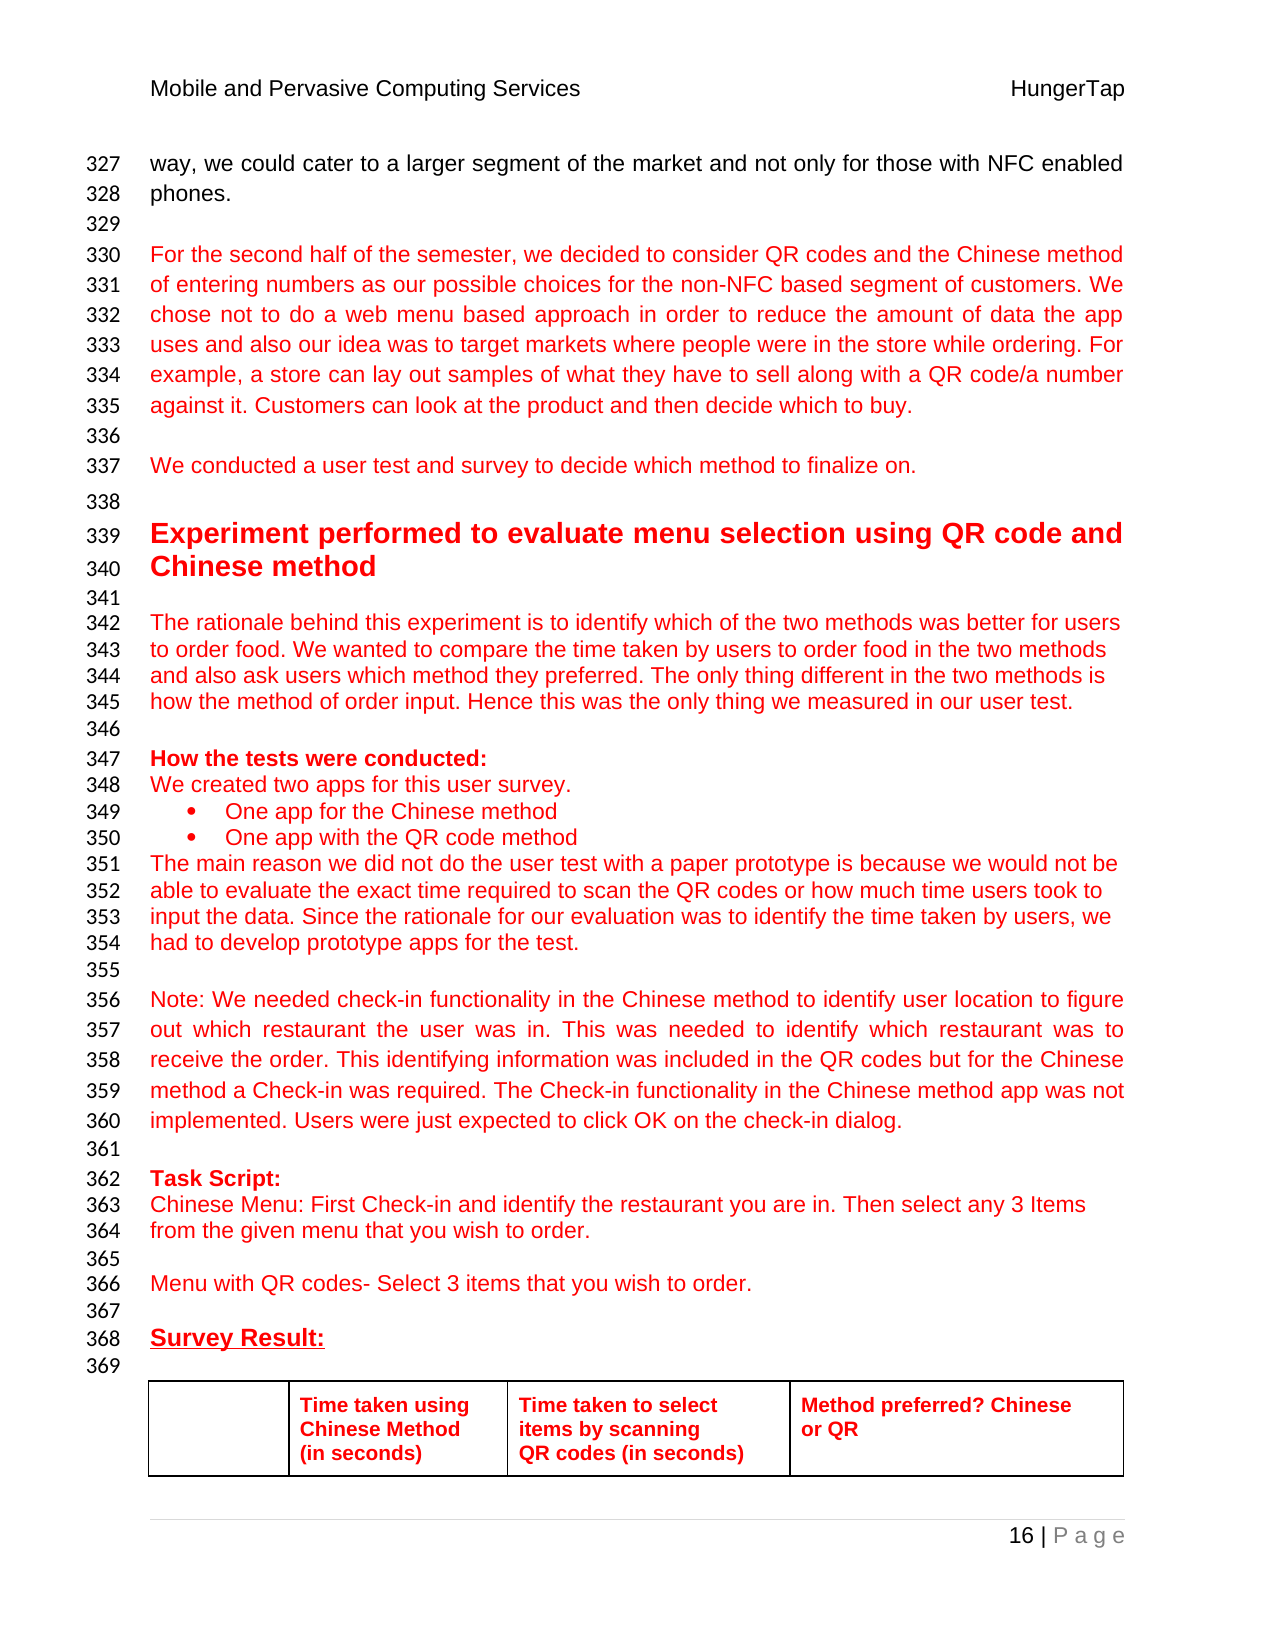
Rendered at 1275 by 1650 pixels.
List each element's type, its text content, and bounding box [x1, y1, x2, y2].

list One app for the Chinese method [187, 798, 1125, 824]
text For the second half of the semester, we decided to consider QR codes and the Chinese method of entering numbers as our possible choices for the non-NFC based segment of customers. We chose not to do a web menu based approach in order to reduce the amount of data the app uses and also our idea was to target markets where people were in the store while ordering. For example, a store can lay out samples of what they have to sell along with a QR code/a number against it. Customers can look at the product and then decide which to buy. [150, 241, 1125, 418]
text The main reason we did not do the user test with a paper prototype is because we would not be able to evaluate the exact time required to scan the QR codes or how much time users took to input the data. Since the rationale for our evaluation was to identify the time taken by users, we had to develop prototype apps for the test. [150, 850, 1125, 956]
text Survey Result: [150, 1323, 1125, 1351]
text Menu with QR codes- Select 3 items that you wish to order. [150, 1270, 1125, 1296]
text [150, 150, 1125, 207]
table_header Time taken to select items by scanning QR codes (in seconds) [508, 1382, 789, 1475]
text We created two apps for this user survey. [150, 771, 1125, 798]
text Experiment performed to evaluate menu selection using QR code and Chinese method [150, 516, 1125, 583]
text We conducted a user test and survey to decide which method to finalize on. [150, 452, 1125, 478]
text Task Script: [150, 1164, 1125, 1191]
text How the tests were conducted: [150, 745, 1125, 771]
table_header Method preferred? Chinese or QR [791, 1382, 1123, 1475]
table_header Time taken using Chinese Method (in seconds) [290, 1382, 507, 1475]
table_header [149, 1382, 288, 1475]
list One app with the QR code method [187, 824, 1125, 850]
text Note: We needed check-in functionality in the Chinese method to identify user location to figure out which restaurant the user was in. This was needed to identify which restaurant was to receive the order. This identifying information was included in the QR codes but for the Chinese method a Check-in was required. The Check-in functionality in the Chinese method app was not implemented. Users were just expected to click OK on the check-in dialog. [150, 956, 1125, 1133]
text Chinese Menu: First Check-in and identify the restaurant you are in. Then select any 3 Items from the given menu that you wish to order. [150, 1191, 1125, 1243]
text The rationale behind this experiment is to identify which of the two methods was better for users to order food. We wanted to compare the time taken by users to order food in the two methods and also ask users which method they preferred. The only thing different in the two methods is how the method of order input. Hence this was the only thing we measured in our user test. [150, 609, 1125, 715]
